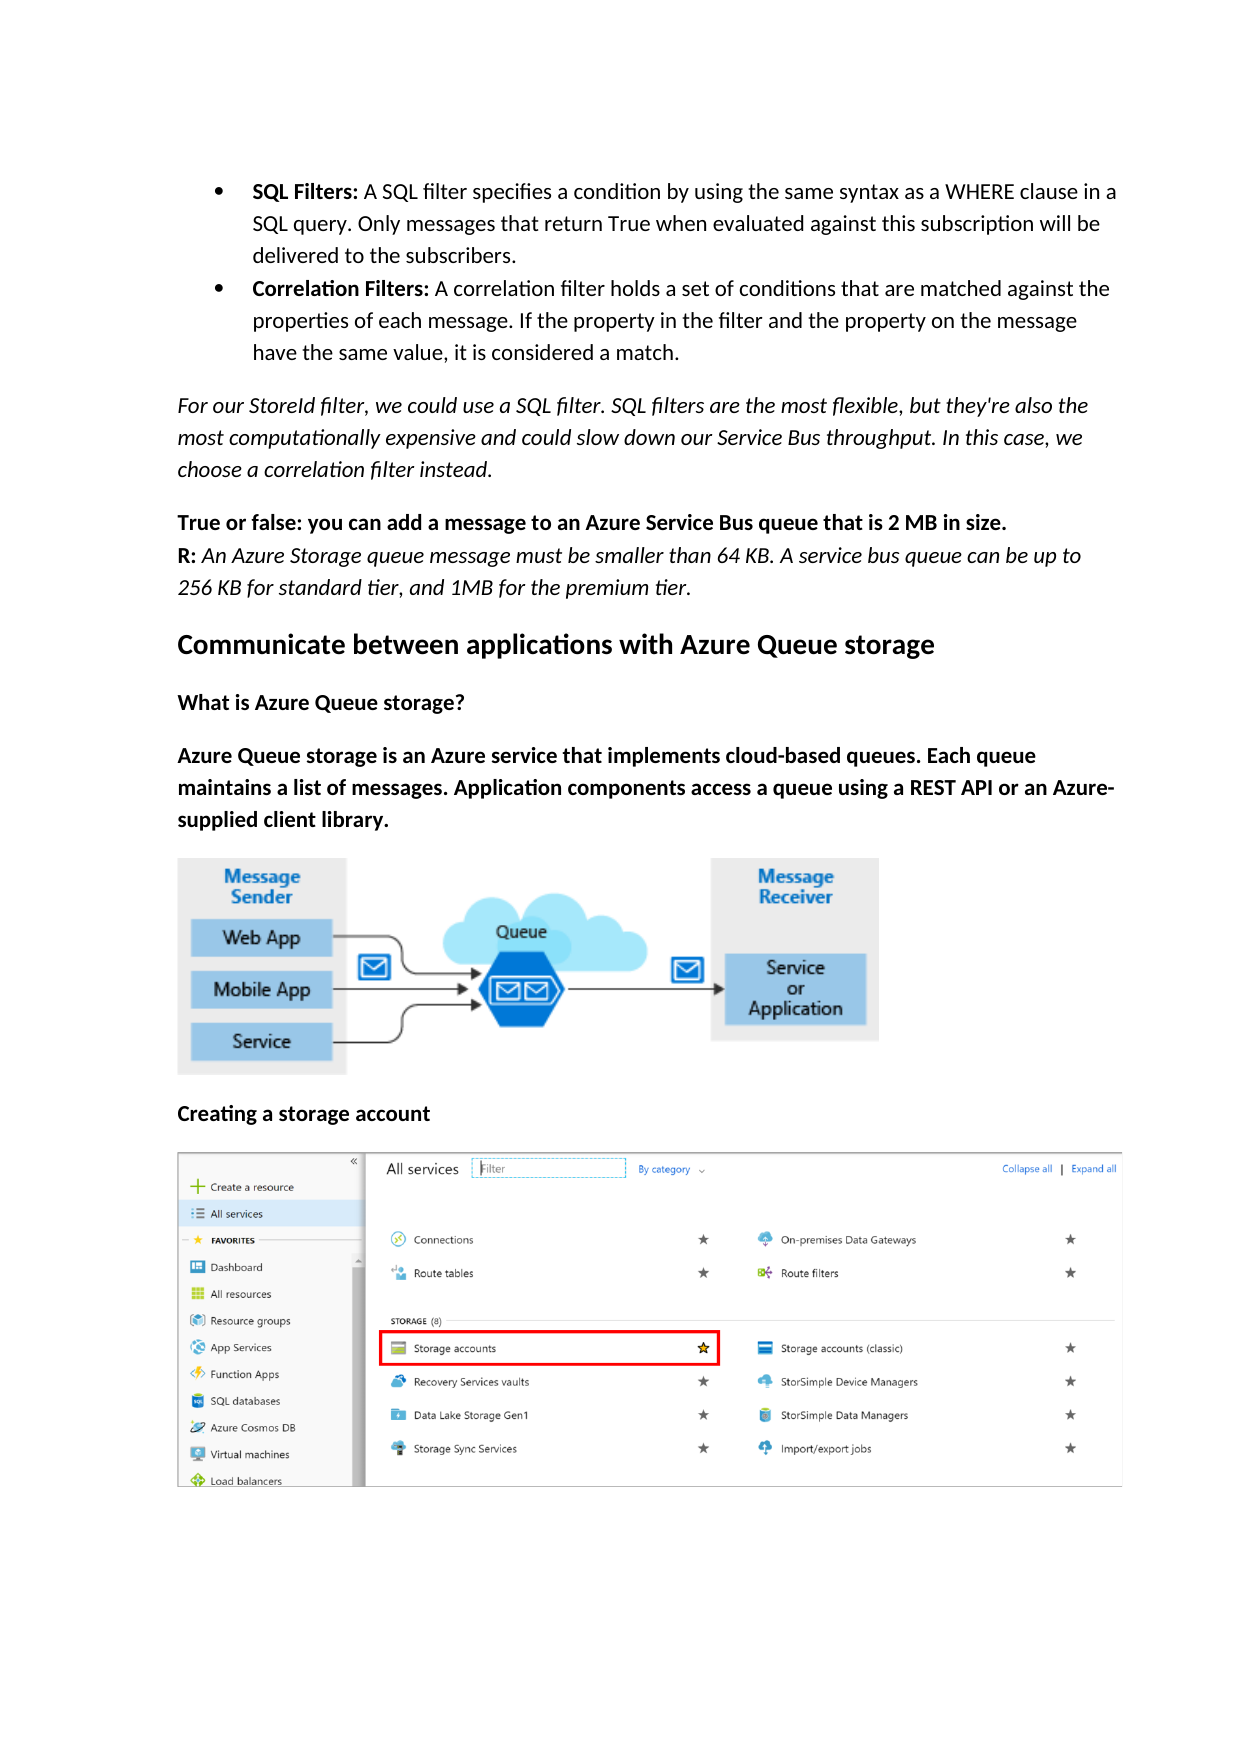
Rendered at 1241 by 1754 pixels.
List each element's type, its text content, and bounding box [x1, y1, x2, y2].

text Creating a storage account [177, 1099, 1122, 1127]
text True or false: you can add a message to an Azure Service Bus queue that is 2 MB in size. R: An Azure Storage queue message must be smaller than 64 KB. A service bus queue can be up to 256 KB for standard tier, and 1MB for the premium tier. [177, 508, 1122, 601]
picture [177, 858, 879, 1075]
text For our StoreId filter, we could use a SQL filter. SQL filters are the most flexible, but they're also the most computationally expensive and could slow down our Service Bus throughput. In this case, we choose a correlation filter instead. [177, 391, 1122, 483]
text Azure Queue storage is an Azure service that implements cloud-based queues. Each queue maintains a list of messages. Application components access a queue using a REST API or an Azure-supplied client library. [177, 741, 1122, 833]
picture [177, 1152, 1123, 1487]
text What is Azure Queue storage? [177, 688, 1122, 716]
text Communicate between applications with Azure Queue storage [177, 626, 1122, 662]
list SQL Filters: A SQL filter specifies a condition by using the same syntax as a WHERE clause in a SQL query. Only messages that return True when evaluated against this subscription will be delivered to the subscribers. [215, 177, 1122, 269]
list Correlation Filters: A correlation filter holds a set of conditions that are matched against the properties of each message. If the property in the filter and the property on the message have the same value, it is considered a match. [215, 274, 1122, 366]
